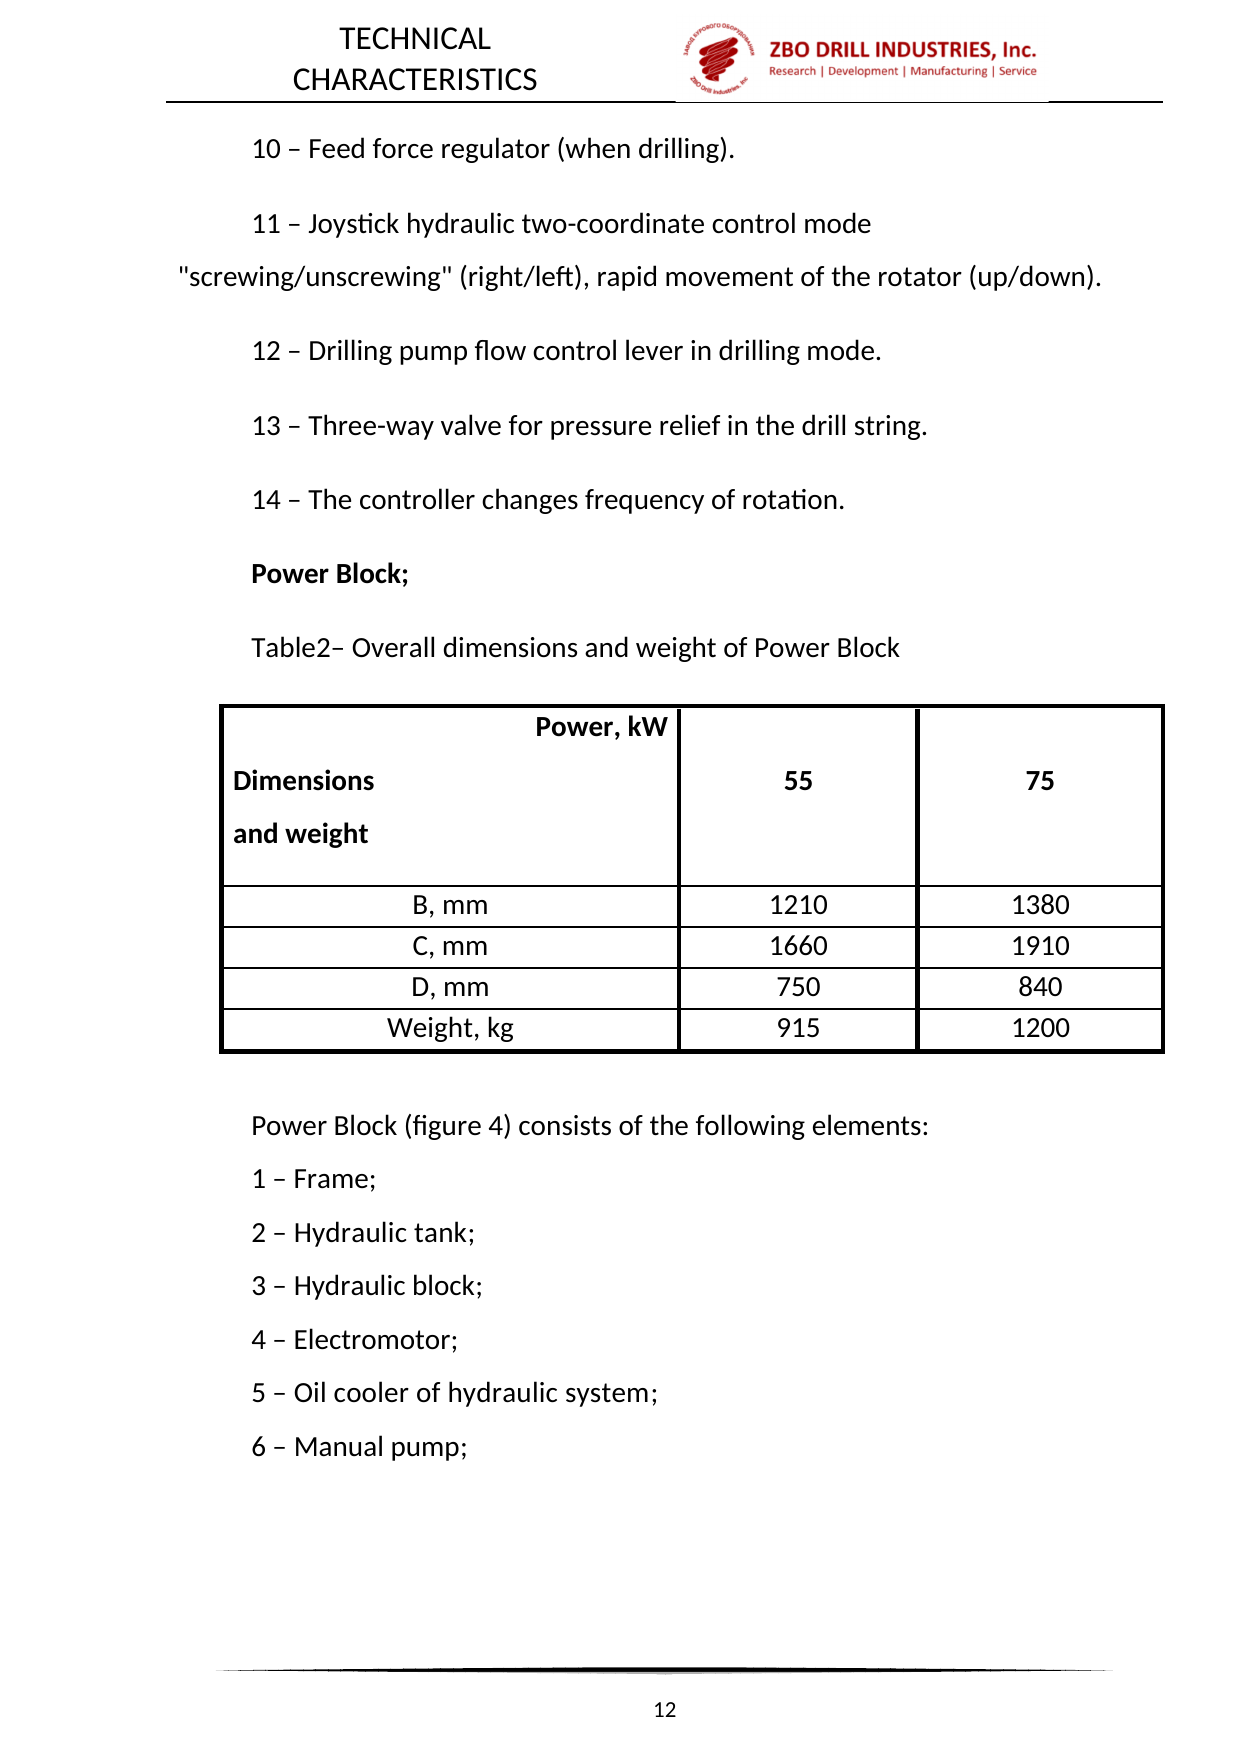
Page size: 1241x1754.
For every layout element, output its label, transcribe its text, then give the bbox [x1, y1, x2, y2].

table_cell Weight, kg [224, 1010, 677, 1049]
list 4 – Electromotor; [177, 1321, 1152, 1357]
table_cell C, mm [224, 928, 677, 967]
table_cell 840 [920, 969, 1161, 1008]
table_cell D, mm [224, 969, 677, 1008]
text Power Block; [177, 555, 1152, 591]
picture [675, 14, 1049, 102]
table_header 75 [920, 708, 1161, 885]
list 6 – Manual pump; [177, 1428, 1152, 1463]
list 5 – Oil cooler of hydraulic system; [177, 1374, 294, 1410]
picture [215, 1666, 1113, 1675]
table_header Power, kW Dimensions and weight [224, 708, 679, 885]
text 11 – Joystick hydraulic two-coordinate control mode "screwing/unscrewing" (right/left), rapid movement of the rotator (up/down). [177, 205, 1152, 294]
text 10 – Feed force regulator (when drilling). [177, 130, 1152, 166]
list 3 – Hydraulic block; [177, 1267, 1152, 1303]
table_cell 1380 [920, 887, 1161, 926]
list 2 – Hydraulic tank; [468, 1214, 1152, 1250]
list Power Block (figure 4) consists of the following elements: [177, 1107, 1152, 1143]
table_cell 1200 [920, 1010, 1161, 1049]
table_cell 1660 [681, 928, 915, 967]
list 1 – Frame; [177, 1161, 1152, 1196]
table_cell 1910 [920, 928, 1161, 967]
text Table2– Overall dimensions and weight of Power Block [177, 629, 1137, 665]
table_cell В, mm [224, 887, 677, 926]
table_cell 750 [681, 969, 915, 1008]
table_cell 915 [681, 1010, 915, 1049]
text 13 – Three-way valve for pressure relief in the drill string. [177, 407, 1152, 442]
list 5 – Oil cooler of hydraulic system; [651, 1374, 1152, 1410]
table_header 55 [681, 708, 917, 885]
list 2 – Hydraulic tank; [177, 1214, 294, 1250]
text 14 – The controller changes frequency of rotation. [177, 481, 1152, 517]
table_cell 1210 [681, 887, 915, 926]
text 12 – Drilling pump flow control lever in drilling mode. [177, 332, 1152, 368]
